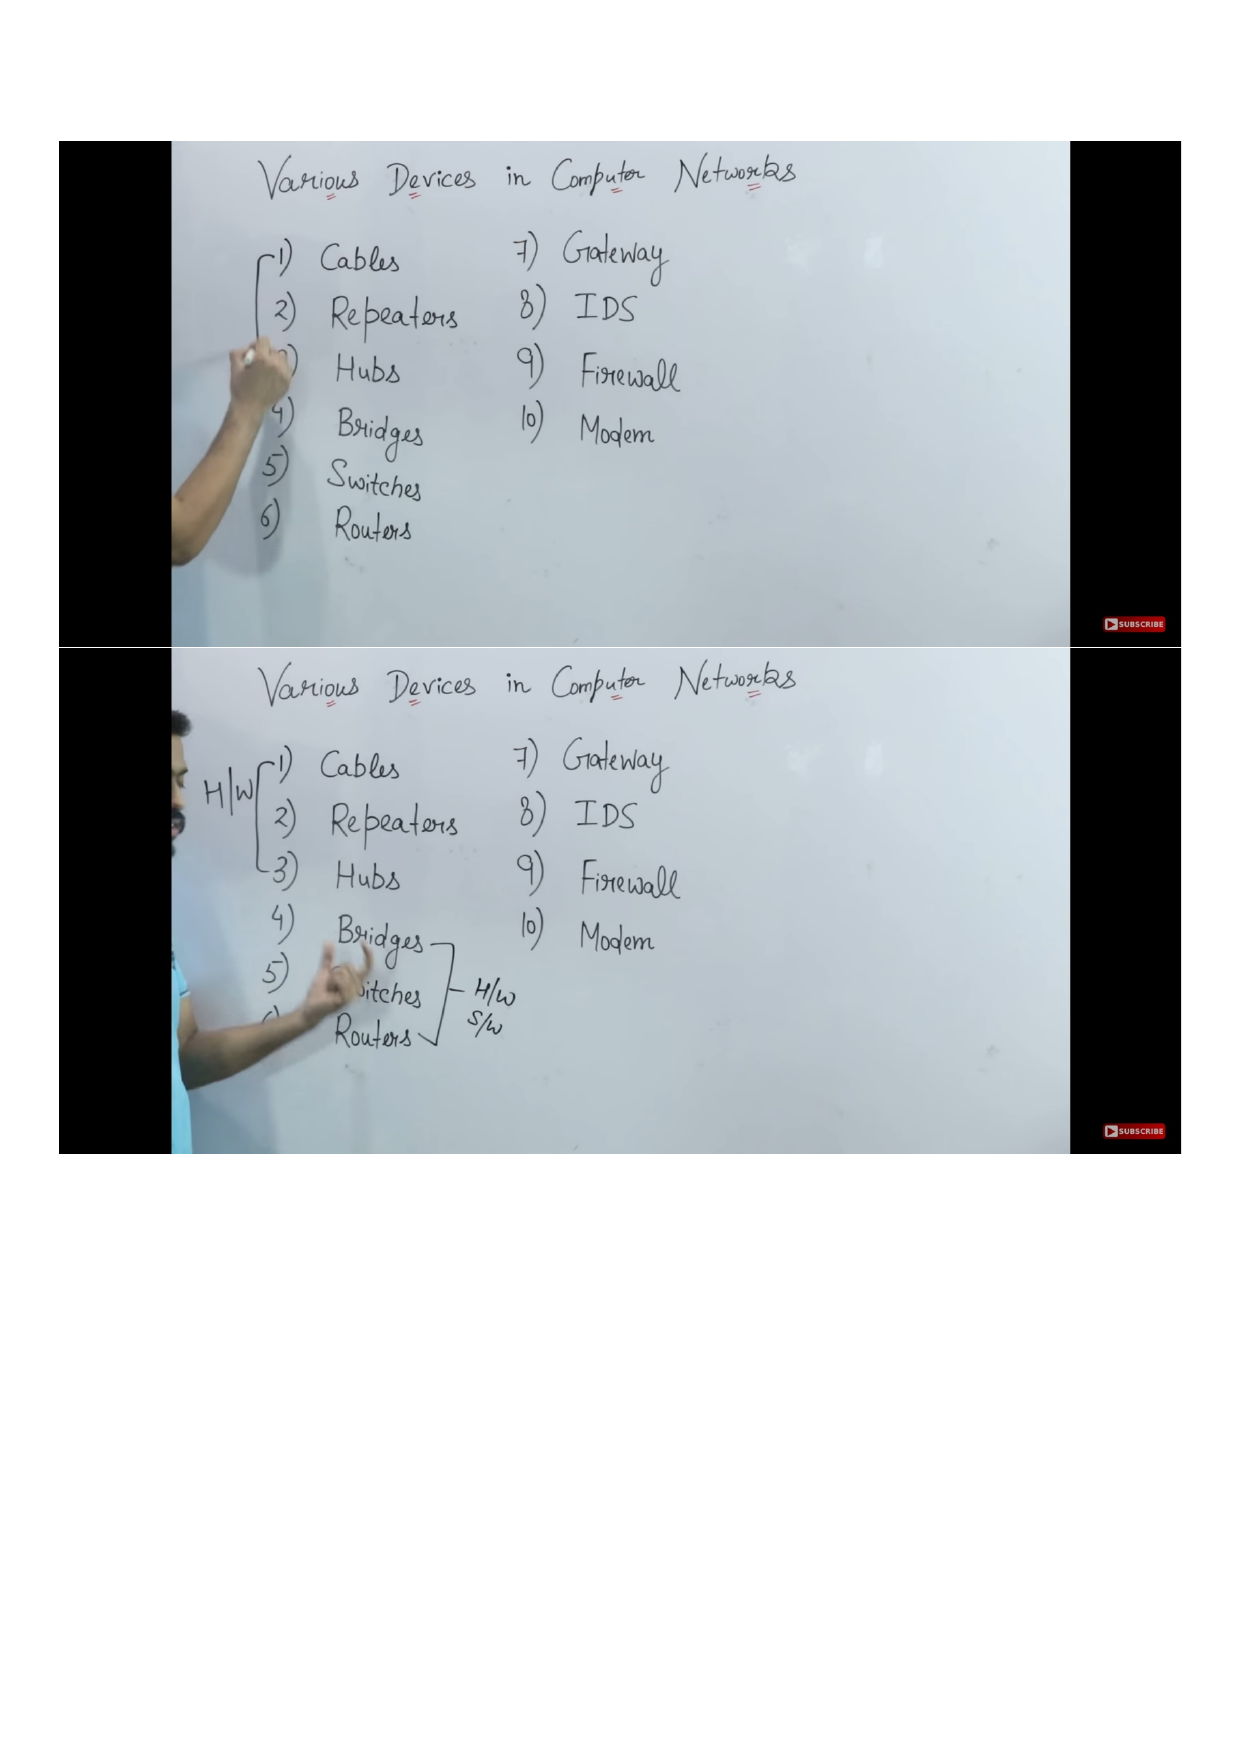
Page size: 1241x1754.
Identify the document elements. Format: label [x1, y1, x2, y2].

picture [59, 141, 1182, 647]
picture [59, 648, 1182, 1154]
